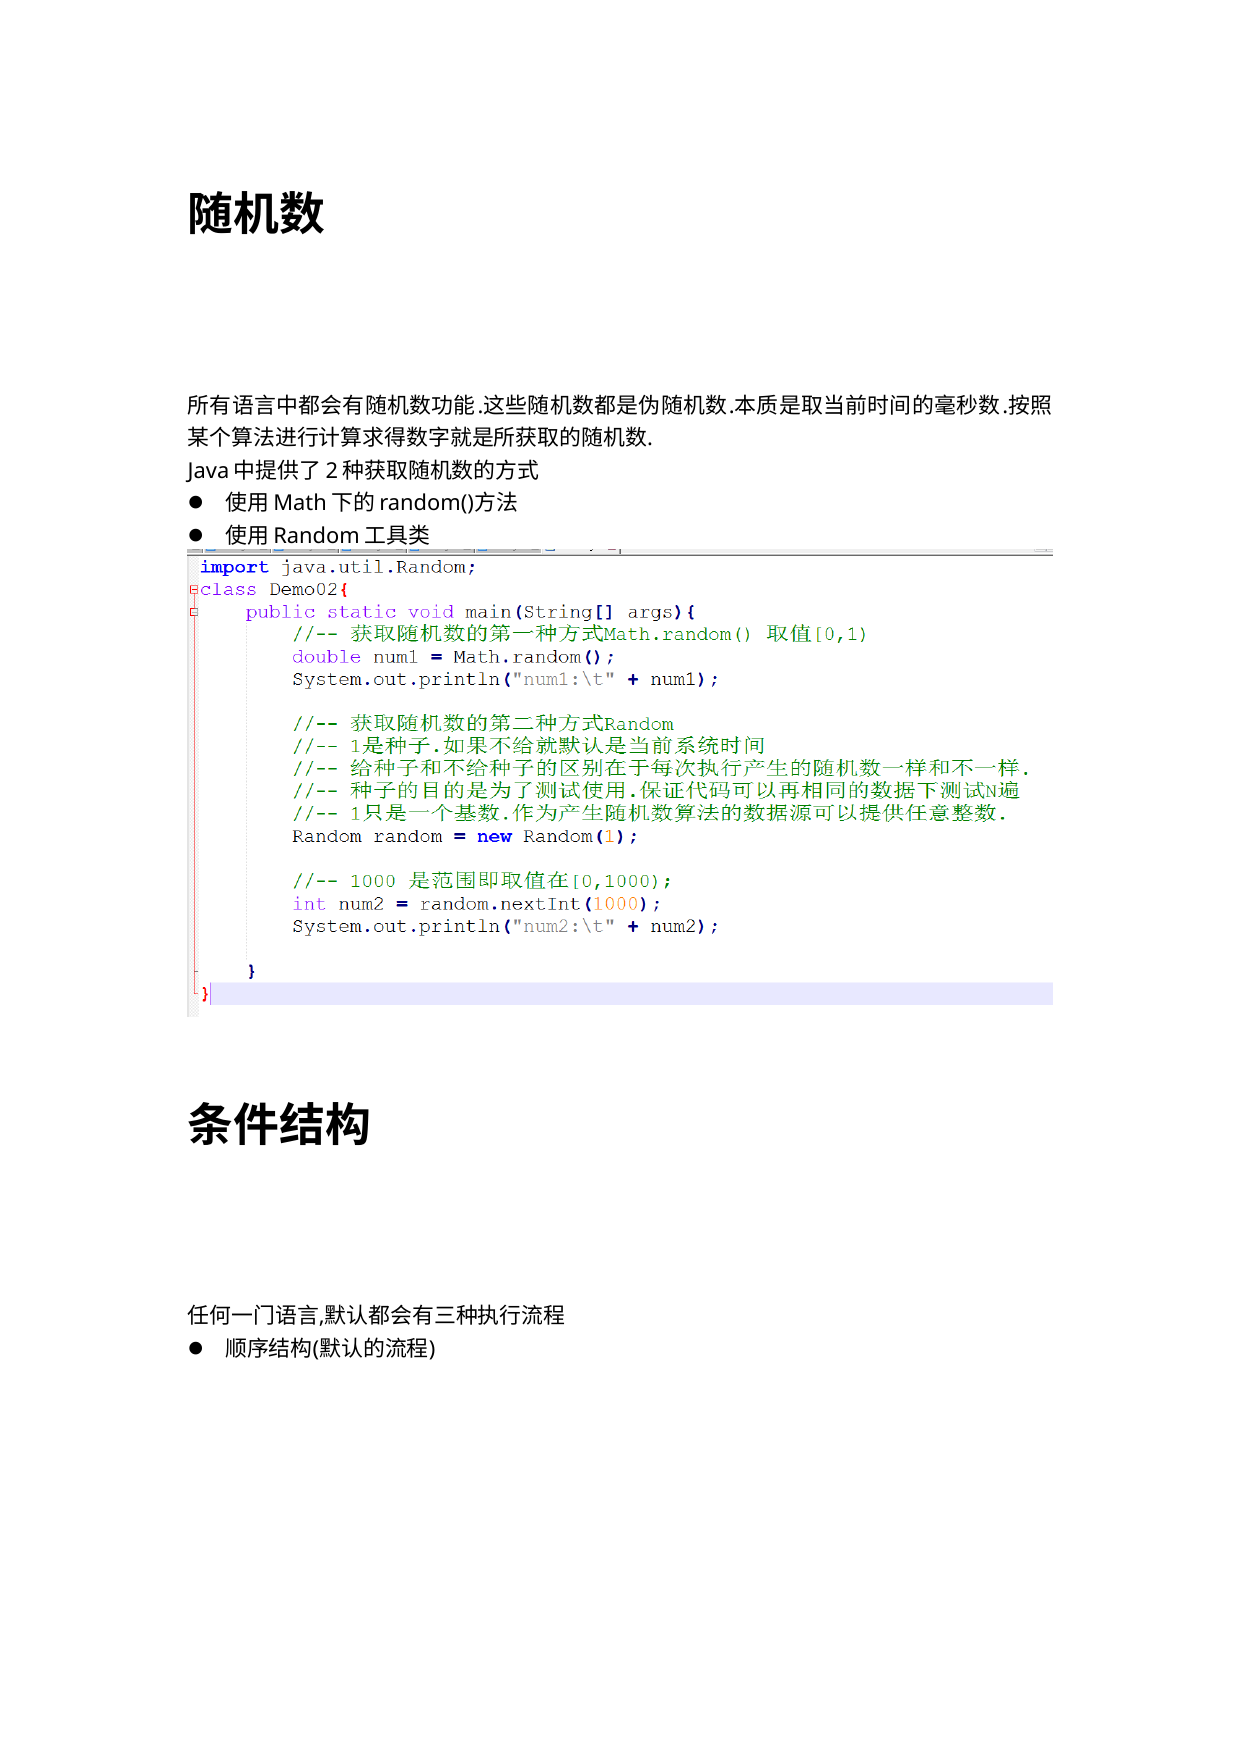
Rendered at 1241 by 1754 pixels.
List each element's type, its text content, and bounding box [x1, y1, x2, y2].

list 顺序结构(默认的流程) [187, 1331, 1053, 1363]
subtitle 条件结构 [187, 1073, 1053, 1170]
subtitle 随机数 [187, 162, 1053, 259]
text Java中提供了2种获取随机数的方式 [187, 452, 1053, 485]
text 所有语言中都会有随机数功能.这些随机数都是伪随机数.本质是取当前时间的毫秒数.按照某个算法进行计算求得数字就是所获取的随机数. [187, 387, 1053, 452]
list 使用Random工具类 [187, 517, 1053, 549]
list 使用Math下的random()方法 [187, 485, 1053, 517]
picture [187, 549, 1053, 1017]
text 任何一门语言,默认都会有三种执行流程 [187, 1298, 1053, 1331]
